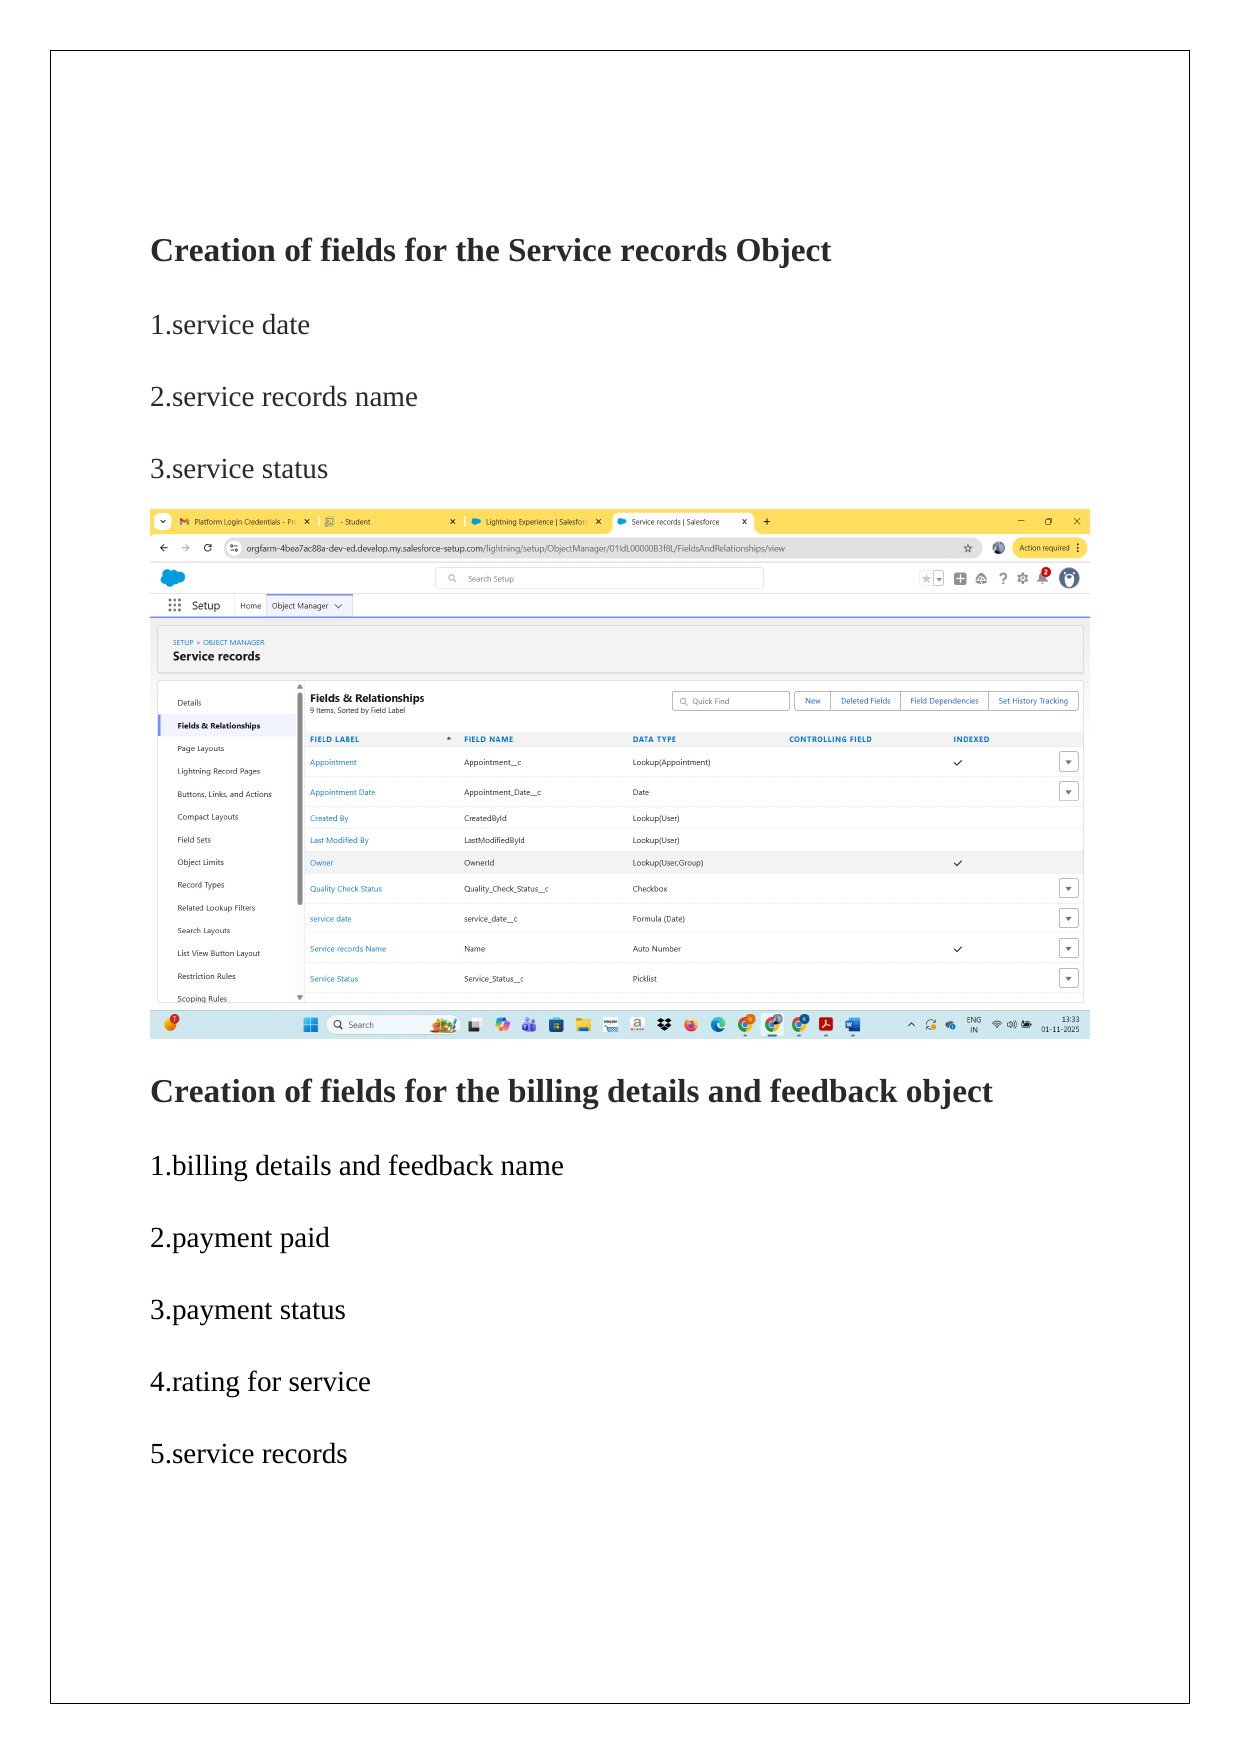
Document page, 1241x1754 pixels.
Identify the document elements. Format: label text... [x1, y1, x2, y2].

subtitle Creation of fields for the billing details and feedback object [150, 1063, 1090, 1110]
subtitle 2.service records name [150, 366, 1090, 412]
text 2.payment paid [150, 1207, 1090, 1254]
subtitle 3.service status [150, 437, 1090, 484]
text 5.service records [150, 1423, 1090, 1469]
subtitle Creation of fields for the Service records Object [150, 222, 1090, 269]
text 1.billing details and feedback name [150, 1135, 1090, 1182]
picture [150, 509, 1091, 1039]
subtitle 1.service date [150, 294, 1090, 341]
text 4.rating for service [150, 1351, 1090, 1398]
text 3.payment status [150, 1279, 1090, 1326]
